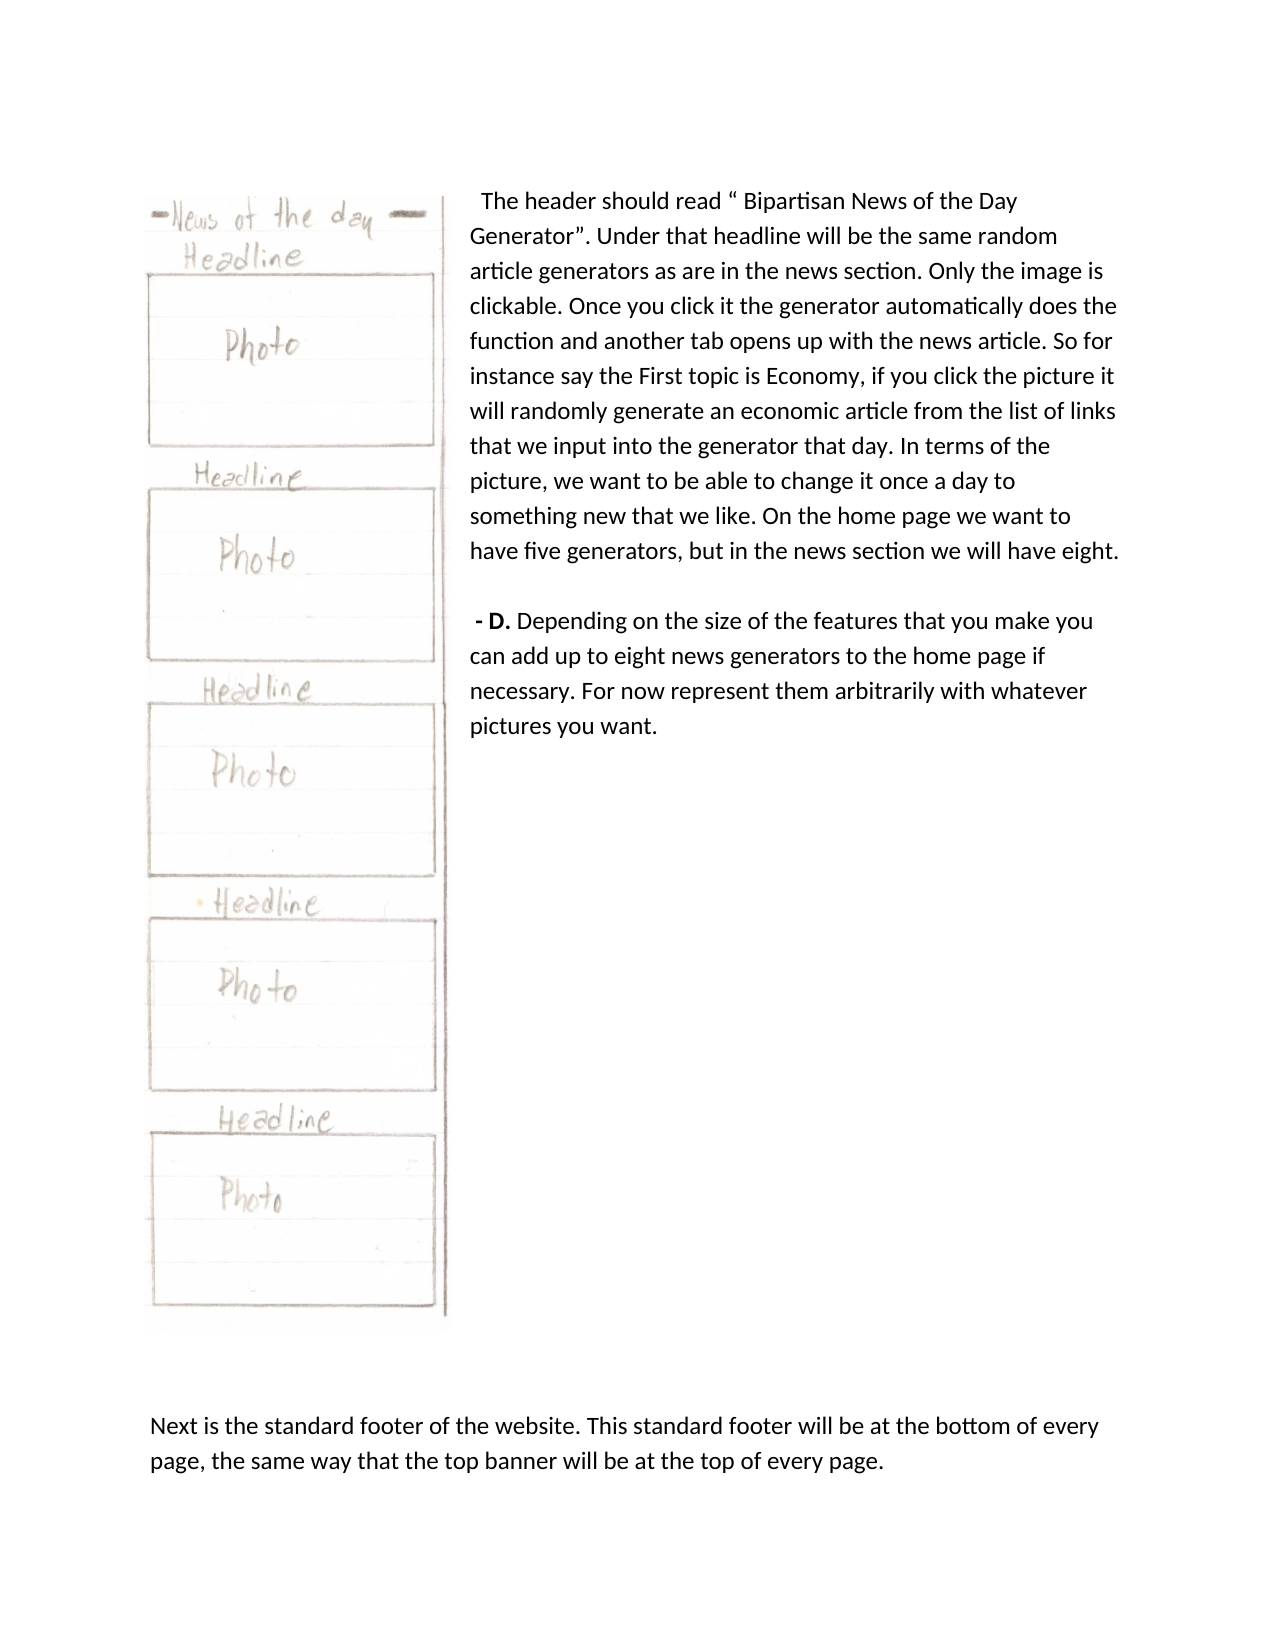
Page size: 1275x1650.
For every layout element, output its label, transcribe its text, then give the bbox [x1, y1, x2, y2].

text - D. Depending on the size of the features that you make you can add up to eight news generators to the home page if necessary. For now represent them arbitrarily with whatever pictures you want. [451, 605, 1125, 741]
text Next is the standard footer of the website. This standard footer will be at the bottom of every page, the same way that the top banner will be at the top of every page. [150, 1410, 1125, 1476]
text The header should read “ Bipartisan News of the Day Generator”. Under that headline will be the same random article generators as are in the news section. Only the image is clickable. Once you click it the generator automatically does the function and another tab opens up with the news article. So for instance say the First topic is Economy, if you click the picture it will randomly generate an economic article from the list of links that we input into the generator that day. In terms of the picture, we want to be able to change it once a day to something new that we like. On the home page we want to have five generators, but in the news section we will have eight. [150, 185, 1125, 566]
picture [144, 196, 451, 1326]
